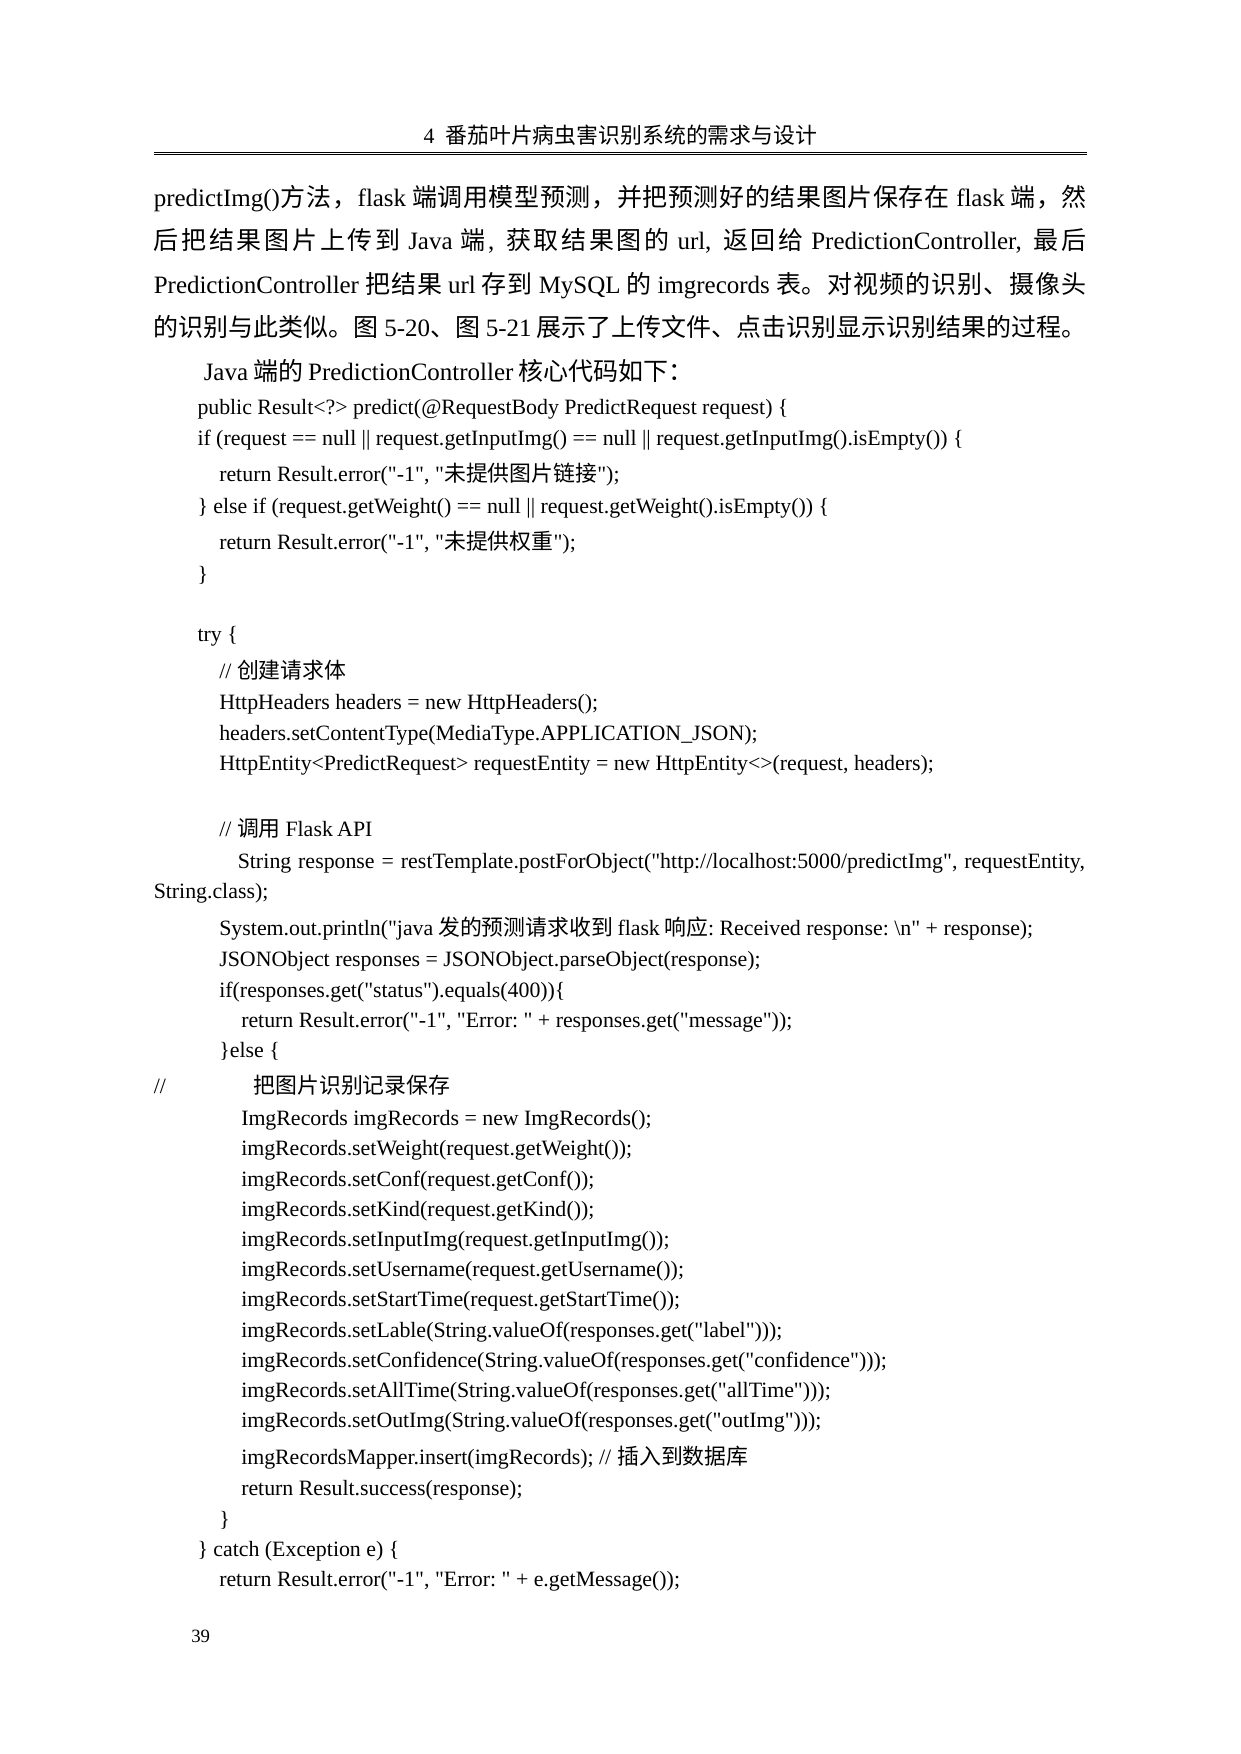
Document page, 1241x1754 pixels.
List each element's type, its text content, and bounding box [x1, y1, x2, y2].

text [153, 177, 1087, 344]
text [153, 394, 1087, 1591]
text Java端的PredictionController核心代码如下： [153, 351, 1087, 387]
